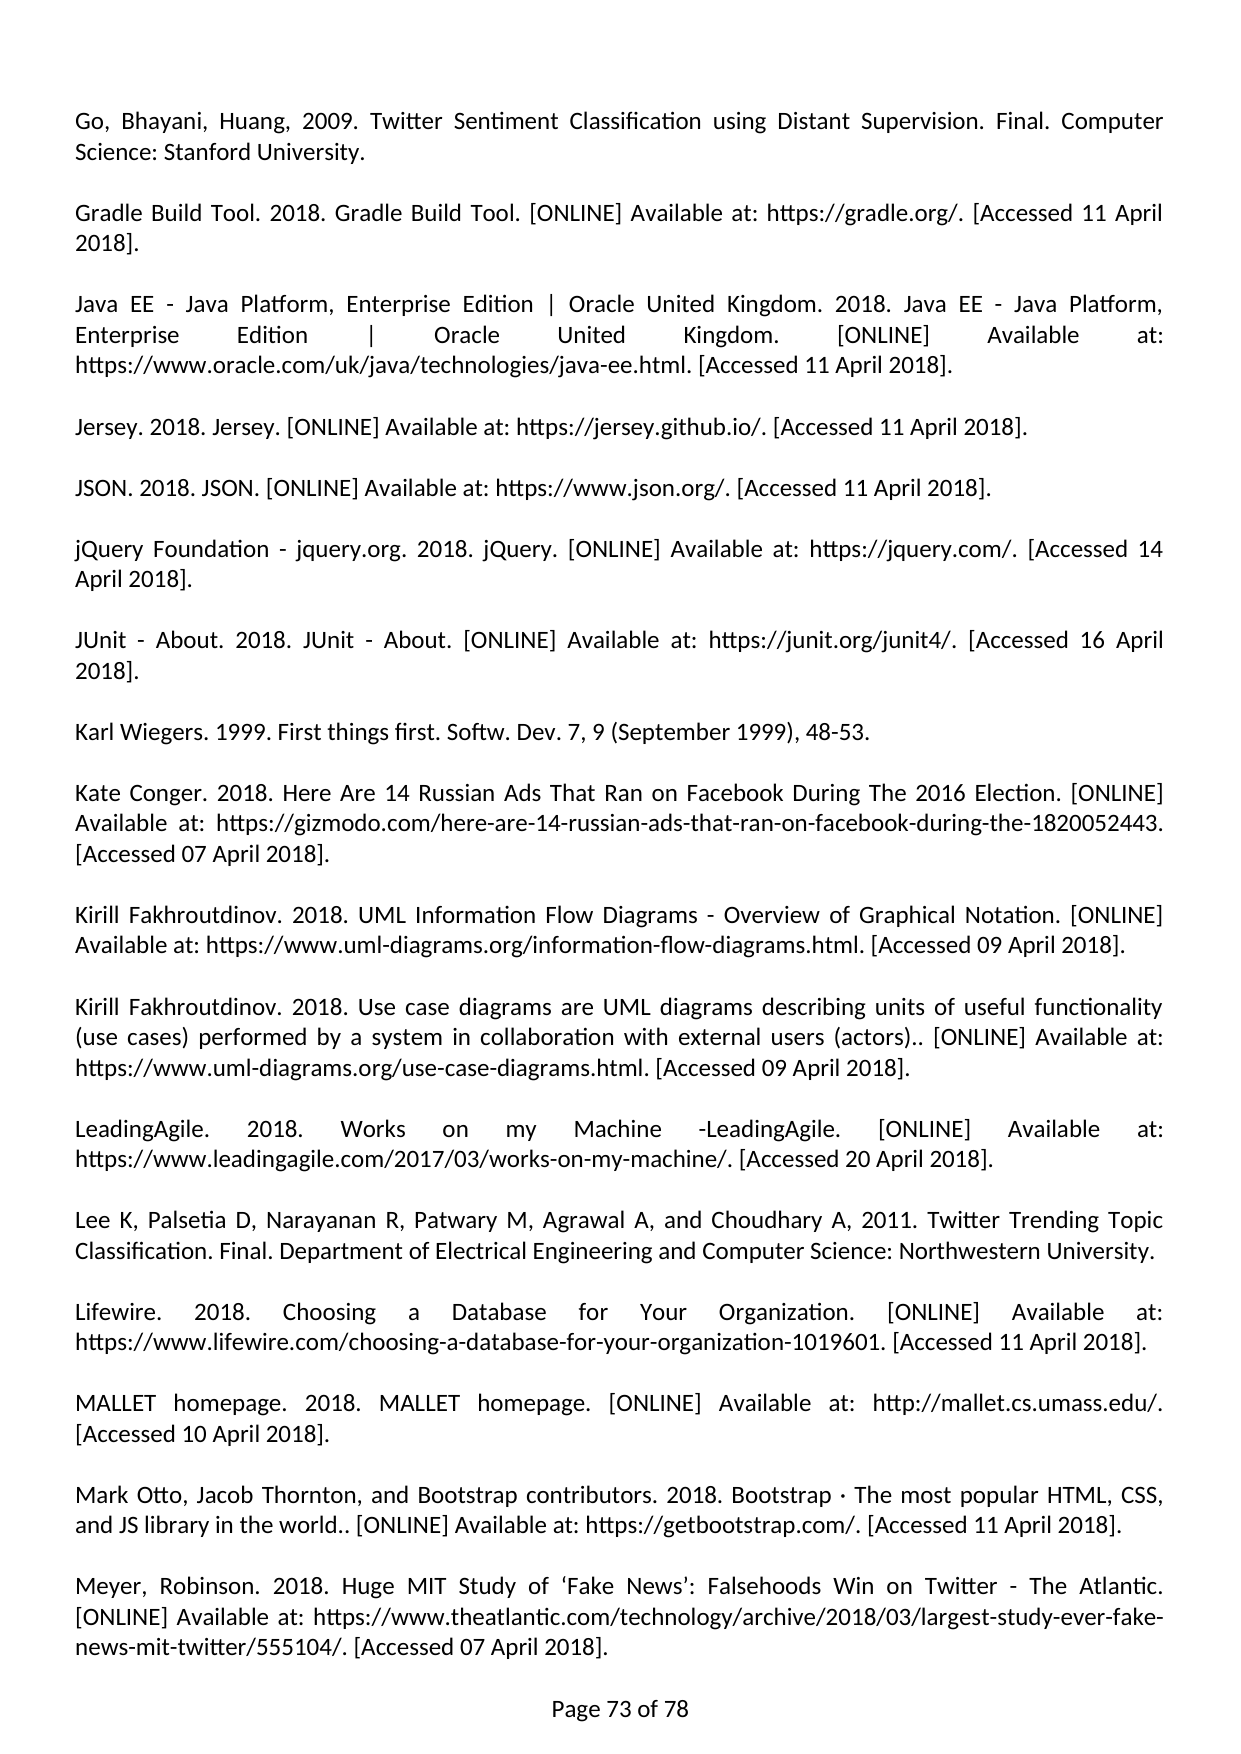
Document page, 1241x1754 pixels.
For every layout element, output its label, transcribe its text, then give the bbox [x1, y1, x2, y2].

text Go, Bhayani, Huang, 2009. Twitter Sentiment Classification using Distant Supervision. Final. Computer Science: Stanford University. [75, 106, 1165, 167]
text Lifewire. 2018. Choosing a Database for Your Organization. [ONLINE] Available at: https://www.lifewire.com/choosing-a-database-for-your-organization-1019601. [Accessed 11 April 2018]. [75, 1296, 1165, 1357]
text JUnit - About. 2018. JUnit - About. [ONLINE] Available at: https://junit.org/junit4/. [Accessed 16 April 2018]. [75, 624, 1165, 685]
text jQuery Foundation - jquery.org. 2018. jQuery. [ONLINE] Available at: https://jquery.com/. [Accessed 14 April 2018]. [75, 533, 1165, 594]
text Jersey. 2018. Jersey. [ONLINE] Available at: https://jersey.github.io/. [Accessed 11 April 2018]. [75, 411, 1165, 441]
text Kate Conger. 2018. Here Are 14 Russian Ads That Ran on Facebook During The 2016 Election. [ONLINE] Available at: https://gizmodo.com/here-are-14-russian-ads-that-ran-on-facebook-during-the-1820052443. [Accessed 07 April 2018]. [75, 777, 1165, 868]
text MALLET homepage. 2018. MALLET homepage. [ONLINE] Available at: http://mallet.cs.umass.edu/. [Accessed 10 April 2018]. [75, 1387, 1165, 1448]
text JSON. 2018. JSON. [ONLINE] Available at: https://www.json.org/. [Accessed 11 April 2018]. [75, 472, 1165, 502]
text Mark Otto, Jacob Thornton, and Bootstrap contributors. 2018. Bootstrap · The most popular HTML, CSS, and JS library in the world.. [ONLINE] Available at: https://getbootstrap.com/. [Accessed 11 April 2018]. [75, 1479, 1165, 1540]
text Meyer, Robinson. 2018. Huge MIT Study of ‘Fake News’: Falsehoods Win on Twitter - The Atlantic. [ONLINE] Available at: https://www.theatlantic.com/technology/archive/2018/03/largest-study-ever-fake-news-mit-twitter/555104/. [Accessed 07 April 2018]. [75, 1571, 1165, 1662]
text Gradle Build Tool. 2018. Gradle Build Tool. [ONLINE] Available at: https://gradle.org/. [Accessed 11 April 2018]. [75, 197, 1165, 258]
text LeadingAgile. 2018. Works on my Machine -LeadingAgile. [ONLINE] Available at: https://www.leadingagile.com/2017/03/works-on-my-machine/. [Accessed 20 April 2018]. [75, 1113, 1165, 1174]
text Karl Wiegers. 1999. First things first. Softw. Dev. 7, 9 (September 1999), 48-53. [75, 716, 1165, 746]
text Java EE - Java Platform, Enterprise Edition | Oracle United Kingdom. 2018. Java EE - Java Platform, Enterprise Edition | Oracle United Kingdom. [ONLINE] Available at: https://www.oracle.com/uk/java/technologies/java-ee.html. [Accessed 11 April 2018]. [75, 289, 1165, 380]
text Kirill Fakhroutdinov. 2018. UML Information Flow Diagrams - Overview of Graphical Notation. [ONLINE] Available at: https://www.uml-diagrams.org/information-flow-diagrams.html. [Accessed 09 April 2018]. [75, 899, 1165, 960]
text Kirill Fakhroutdinov. 2018. Use case diagrams are UML diagrams describing units of useful functionality (use cases) performed by a system in collaboration with external users (actors).. [ONLINE] Available at: https://www.uml-diagrams.org/use-case-diagrams.html. [Accessed 09 April 2018]. [75, 991, 1165, 1082]
text Lee K, Palsetia D, Narayanan R, Patwary M, Agrawal A, and Choudhary A, 2011. Twitter Trending Topic Classification. Final. Department of Electrical Engineering and Computer Science: Northwestern University. [75, 1204, 1165, 1265]
